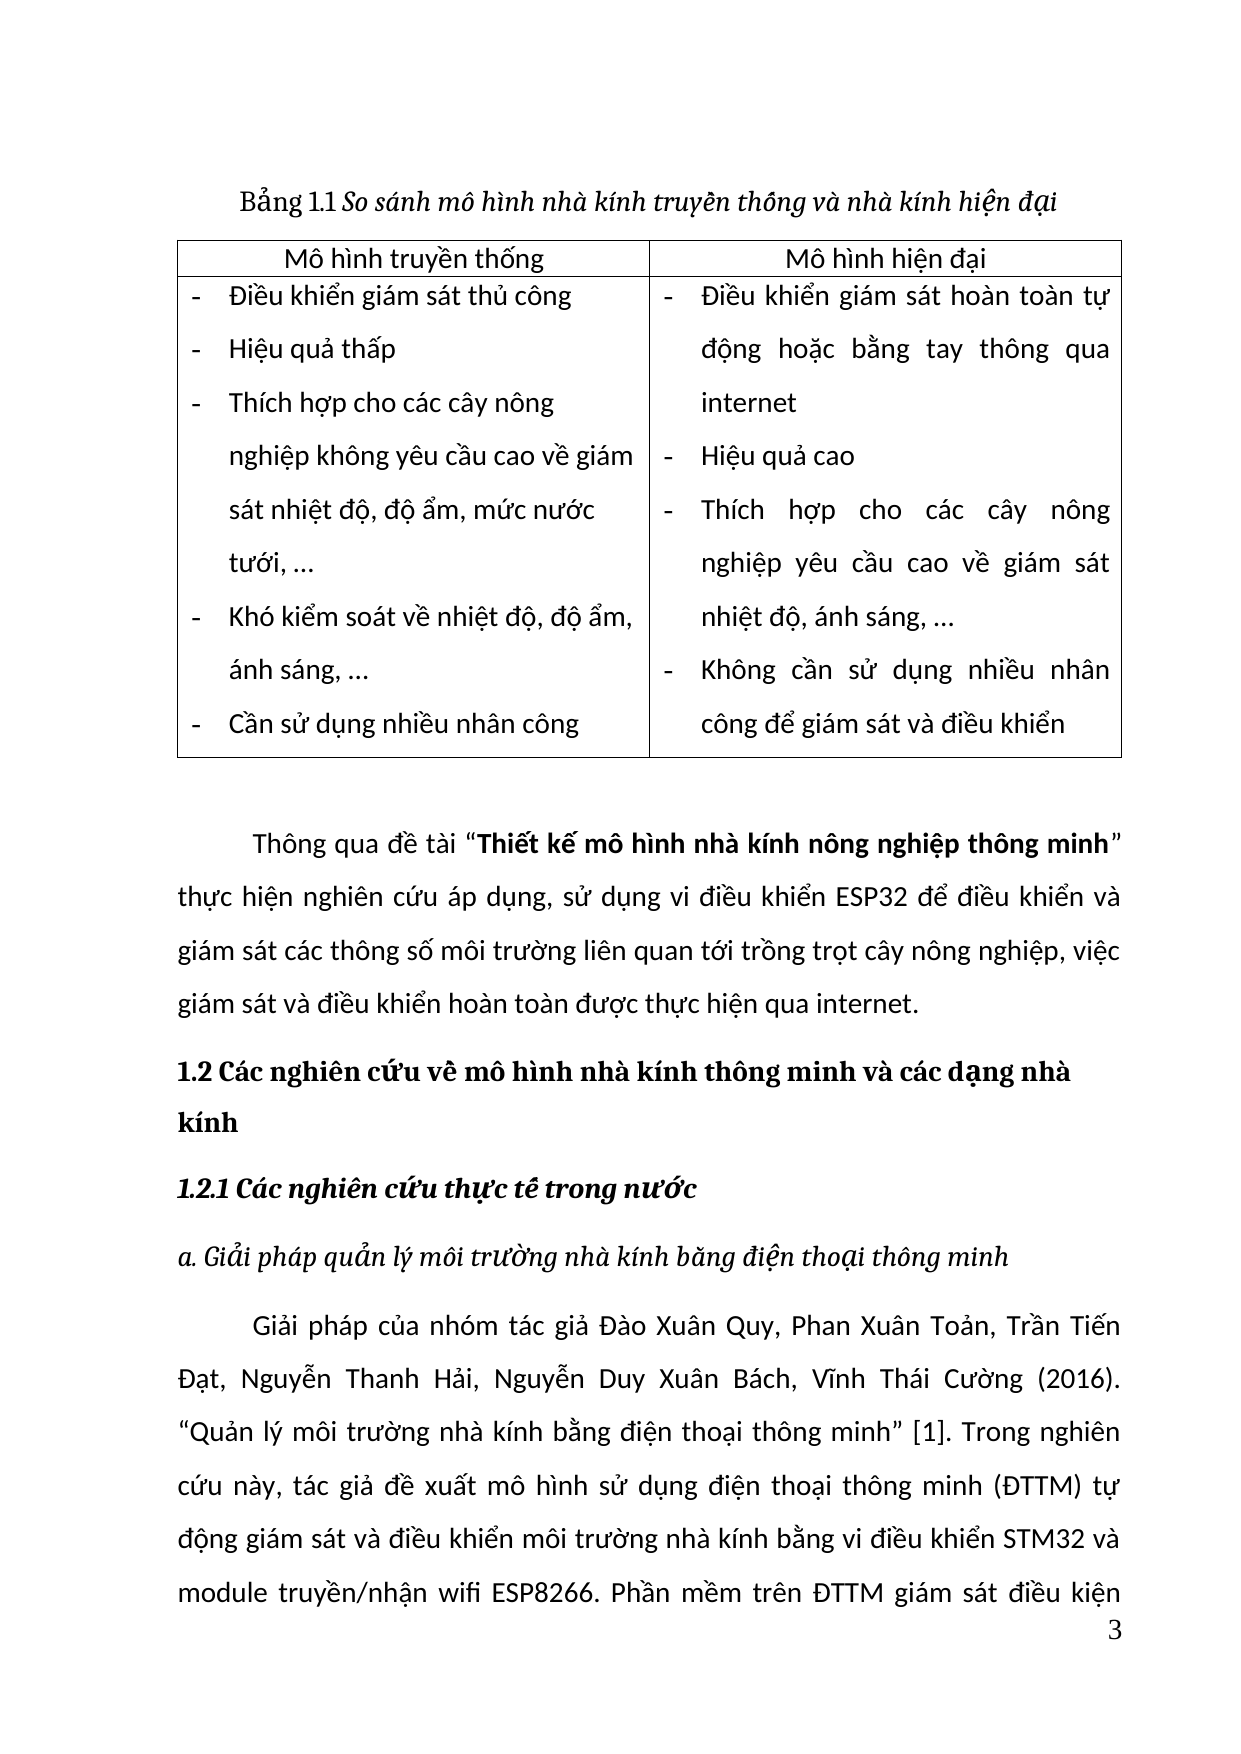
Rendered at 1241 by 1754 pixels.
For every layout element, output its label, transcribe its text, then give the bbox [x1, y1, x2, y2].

subtitle a. Giải pháp quản lý môi trường nhà kính bằng điện thoại thông minh [177, 1240, 1122, 1273]
text Thông qua đề tài “Thiết kế mô hình nhà kính nông nghiệp thông minh” thực hiện nghiên cứu áp dụng, sử dụng vi điều khiển ESP32 để điều khiển và giám sát các thông số môi trường liên quan tới trồng trọt cây nông nghiệp, việc giám sát và điều khiển hoàn toàn được thực hiện qua internet. [177, 825, 1122, 1021]
subtitle 1.2 Các nghiên cứu về mô hình nhà kính thông minh và các dạng nhà kính [177, 1055, 1122, 1139]
table_cell Điều khiển giám sát thủ công Hiệu quả thấp Thích hợp cho các cây nông nghiệp không yêu cầu cao về giám sát nhiệt độ, độ ẩm, mức nước tưới, … Khó kiểm soát về nhiệt độ, độ ẩm, ánh sáng, … Cần sử dụng nhiều nhân công [178, 277, 649, 757]
table_header Mô hình hiện đại [650, 241, 1121, 276]
text Bảng 1.1 So sánh mô hình nhà kính truyền thống và nhà kính hiện đại [177, 185, 1122, 219]
table_cell Điều khiển giám sát hoàn toàn tự động hoặc bằng tay thông qua internet Hiệu quả cao Thích hợp cho các cây nông nghiệp yêu cầu cao về giám sát nhiệt độ, ánh sáng, … Không cần sử dụng nhiều nhân công để giám sát và điều khiển [650, 277, 1121, 757]
table_header Mô hình truyền thống [178, 241, 649, 276]
subtitle 1.2.1 Các nghiên cứu thực tế trong nước [177, 1173, 1122, 1206]
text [177, 1307, 1122, 1609]
